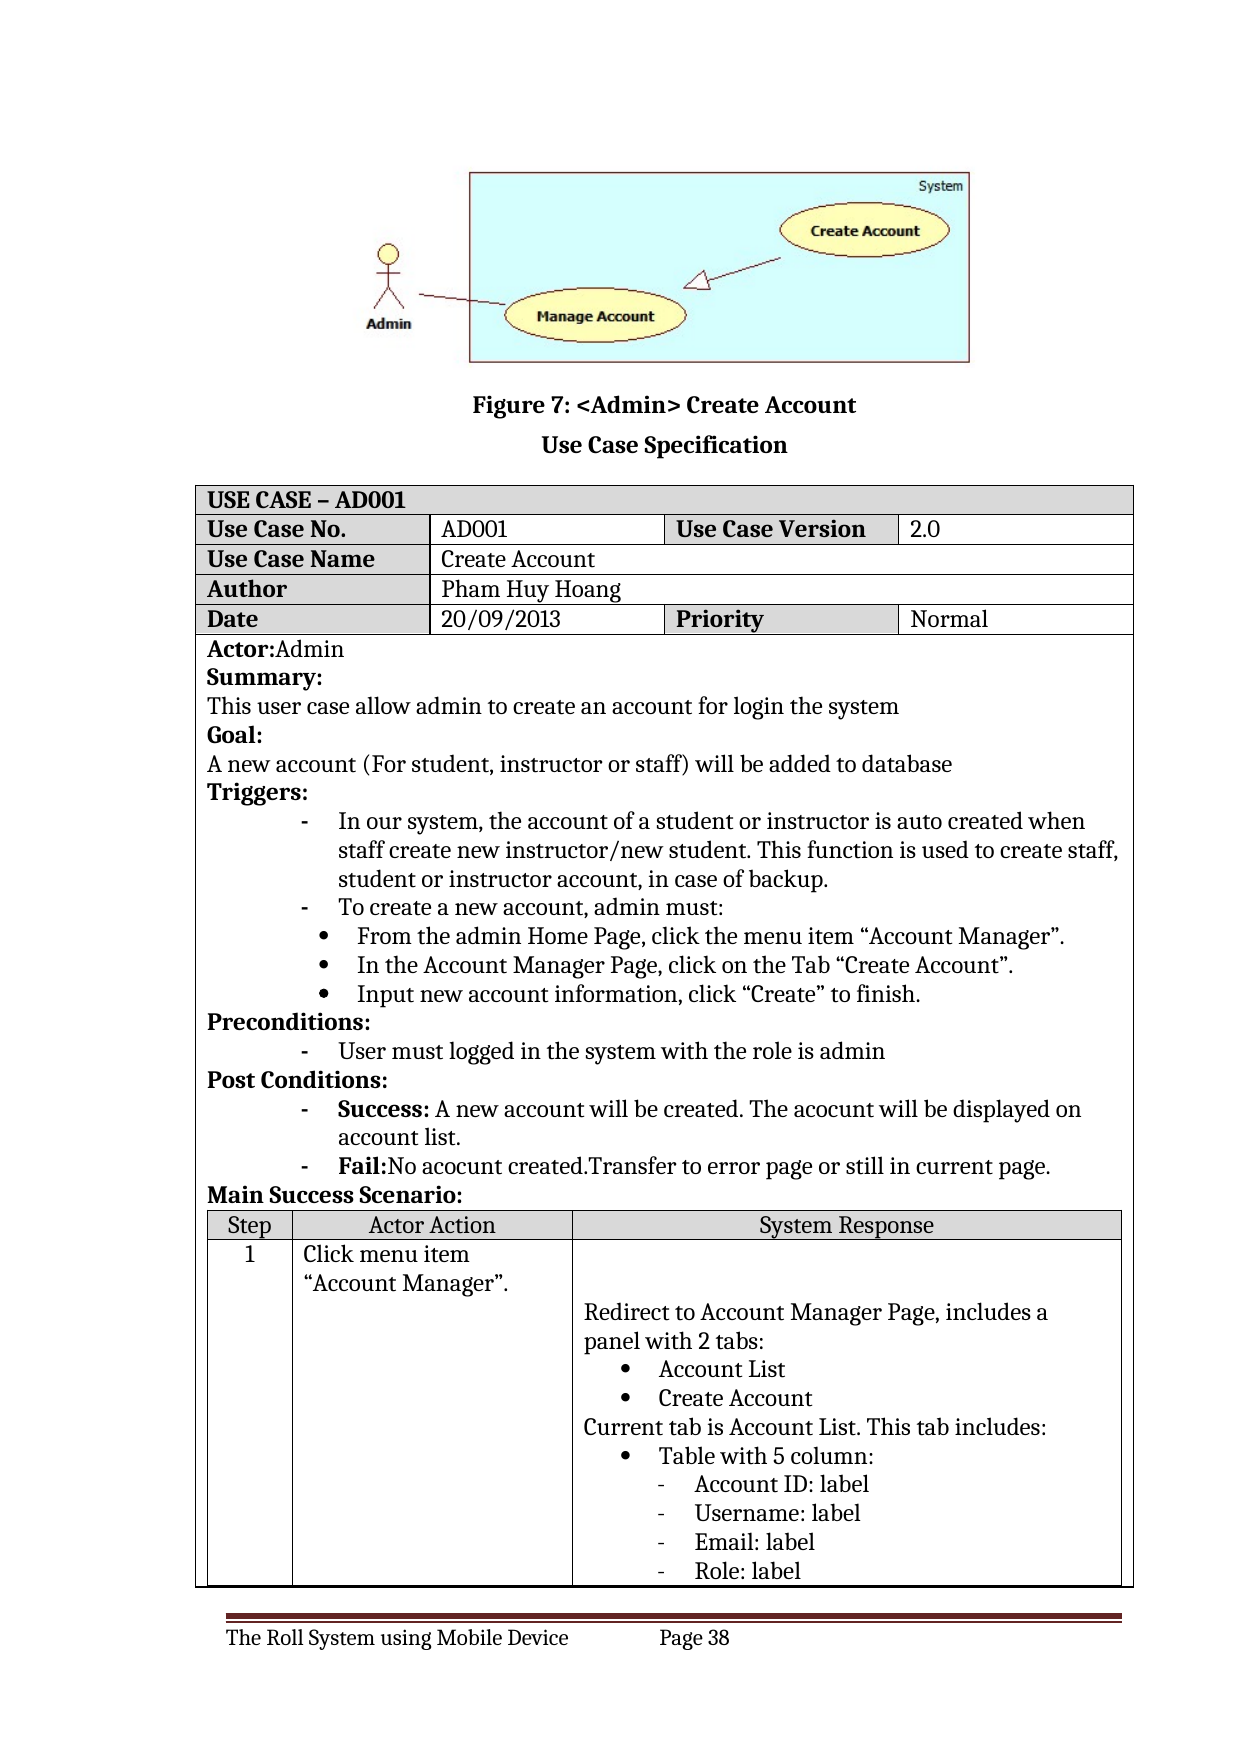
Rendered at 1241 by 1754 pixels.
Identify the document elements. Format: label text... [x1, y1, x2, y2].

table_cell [196, 635, 1133, 1586]
text Figure 7: <Admin> Create Account [207, 391, 1122, 420]
table_cell 2.0 [899, 515, 1133, 544]
table_cell Create Account [431, 545, 1133, 574]
table_cell Date [196, 605, 429, 633]
table_cell 20/09/2013 [431, 605, 664, 633]
table_cell Priority [665, 605, 898, 633]
table_cell Use Case Version [665, 515, 898, 544]
table_cell Pham Huy Hoang [431, 575, 1133, 604]
table_header USE CASE – AD001 [196, 486, 1133, 514]
table_cell AD001 [431, 515, 664, 544]
table_cell Use Case Name [196, 545, 429, 574]
table_cell Author [196, 575, 429, 604]
table_cell Normal [899, 605, 1133, 633]
picture [334, 147, 995, 388]
subtitle Use Case Specification [207, 431, 1122, 459]
table_cell Use Case No. [196, 515, 429, 544]
